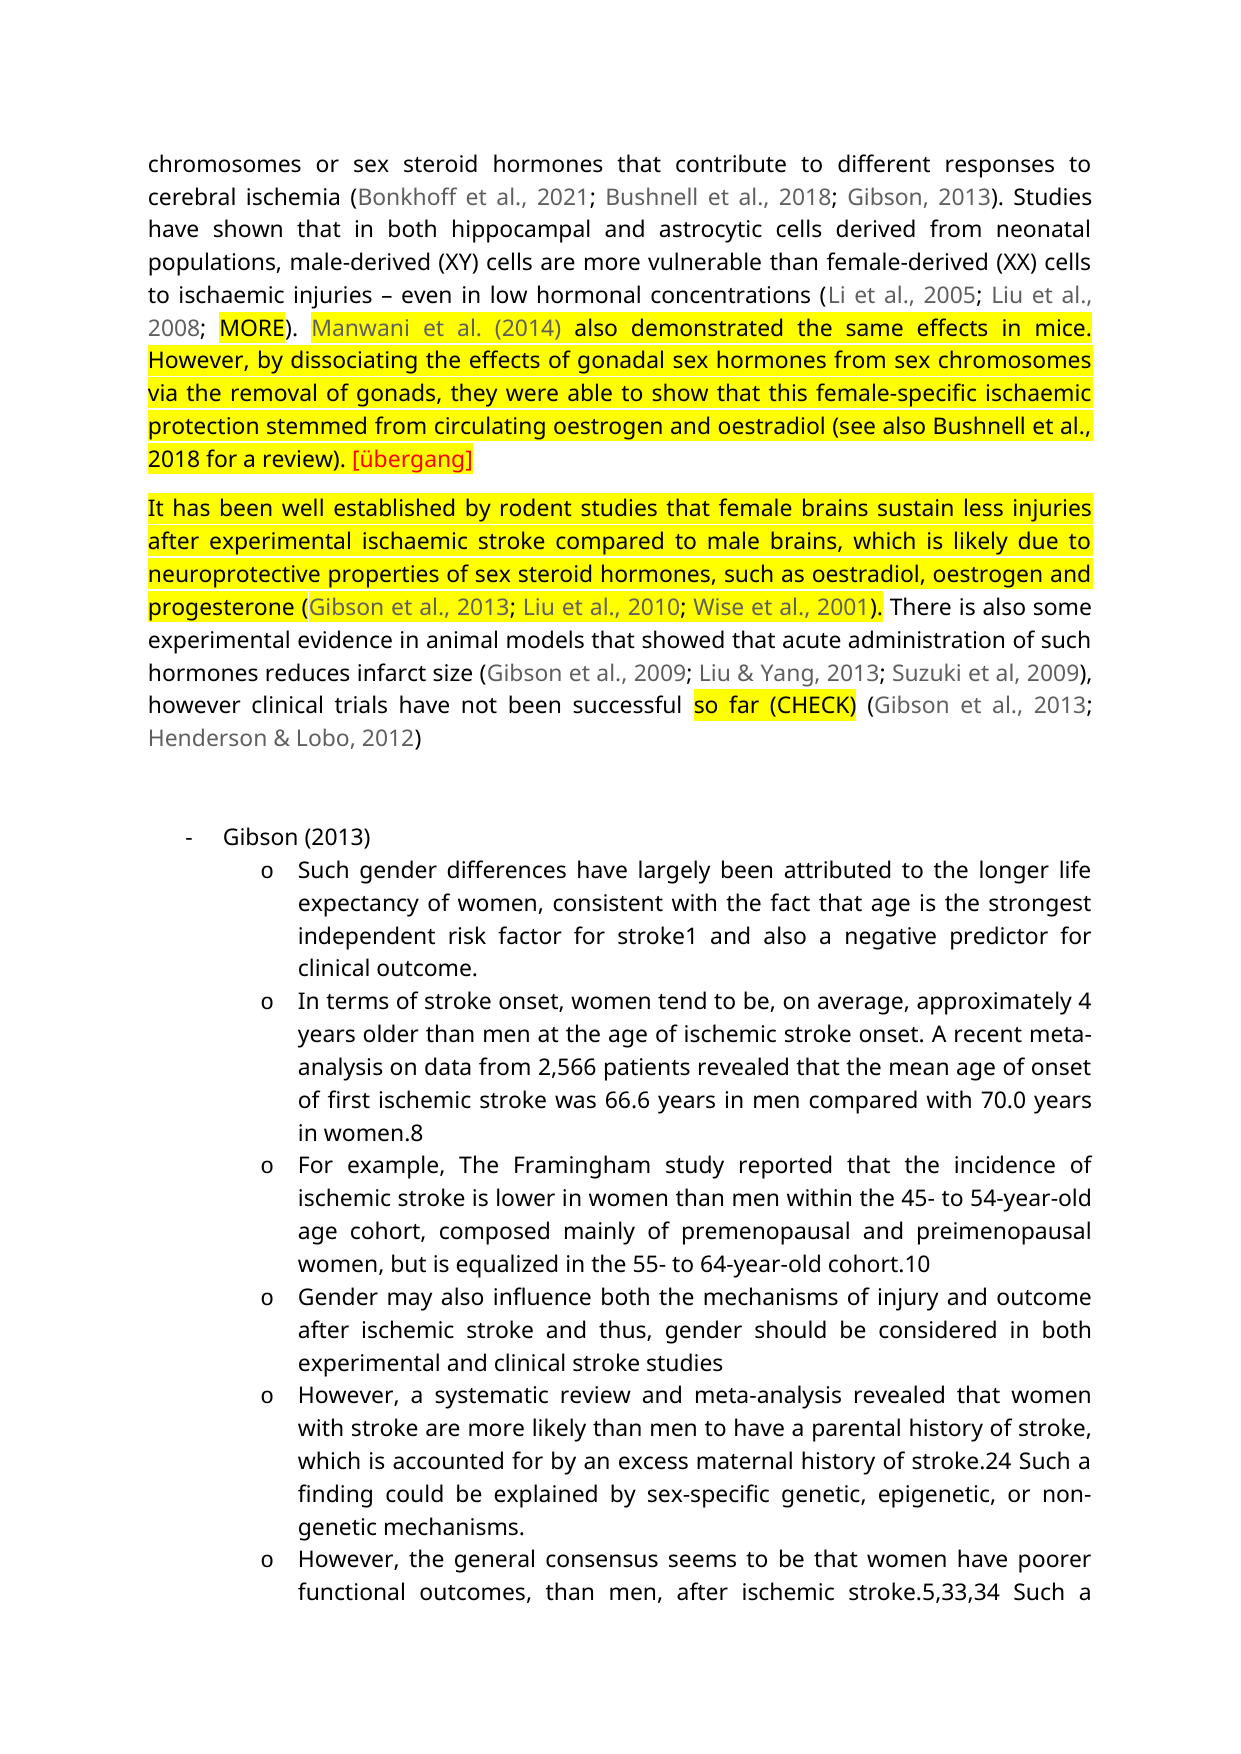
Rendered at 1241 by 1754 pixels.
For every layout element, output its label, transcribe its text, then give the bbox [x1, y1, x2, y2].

text It has been well established by rodent studies that female brains sustain less injuries after experimental ischaemic stroke compared to male brains, which is likely due to neuroprotective properties of sex steroid hormones, such as oestradiol, oestrogen and progesterone (Gibson et al., 2013; Liu et al., 2010; Wise et al., 2001). There is also some experimental evidence in animal models that showed that acute administration of such hormones reduces infarct size (Gibson et al., 2009; Liu & Yang, 2013; Suzuki et al, 2009), however clinical trials have not been successful so far (CHECK) (Gibson et al., 2013; Henderson & Lobo, 2012) [148, 589, 1093, 753]
list Such gender differences have largely been attributed to the longer life expectancy of women, consistent with the fact that age is the strongest independent risk factor for stroke1 and also a negative predictor for clinical outcome. [260, 854, 1093, 984]
list However, a systematic review and meta-analysis revealed that women with stroke are more likely than men to have a parental history of stroke, which is accounted for by an excess maternal history of stroke.24 Such a finding could be explained by sex-specific genetic, epigenetic, or non-genetic mechanisms. [260, 1379, 1093, 1542]
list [260, 1543, 1093, 1608]
list For example, The Framingham study reported that the incidence of ischemic stroke is lower in women than men within the 45- to 54-year-old age cohort, composed mainly of premenopausal and preimenopausal women, but is equalized in the 55- to 64-year-old cohort.10 [260, 1149, 1093, 1279]
list Gender may also influence both the mechanisms of injury and outcome after ischemic stroke and thus, gender should be considered in both experimental and clinical stroke studies [260, 1281, 1093, 1378]
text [148, 148, 1093, 345]
list In terms of stroke onset, women tend to be, on average, approximately 4 years older than men at the age of ischemic stroke onset. A recent meta-analysis on data from 2,566 patients revealed that the mean age of onset of first ischemic stroke was 66.6 years in men compared with 70.0 years in women.8 [260, 985, 1093, 1148]
list Gibson (2013) [185, 821, 1093, 852]
